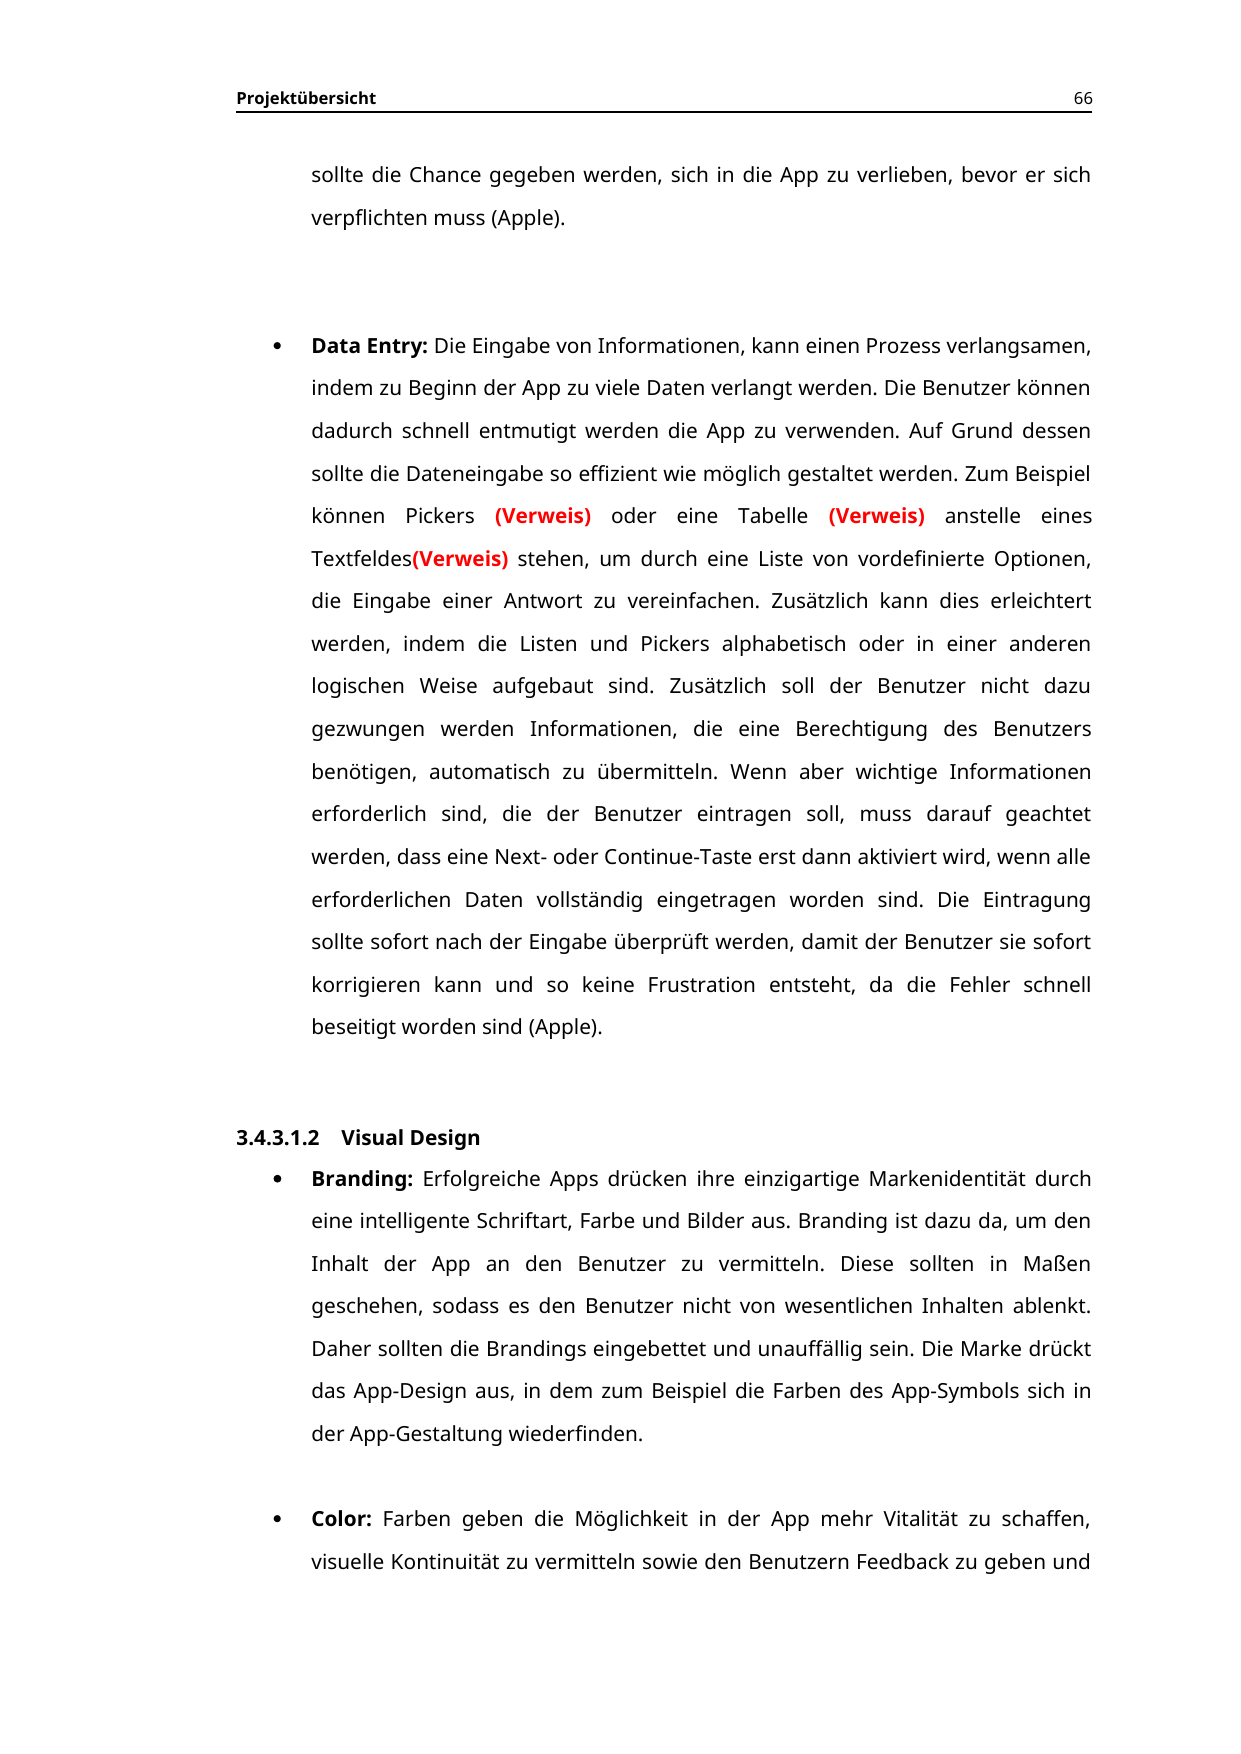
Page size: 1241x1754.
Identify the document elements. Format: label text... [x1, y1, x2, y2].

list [274, 160, 1092, 231]
subtitle Visual Design [236, 1123, 1092, 1151]
list Branding: Erfolgreiche Apps drücken ihre einzigartige Markenidentität durch eine intelligente Schriftart, Farbe und Bilder aus. Branding ist dazu da, um den Inhalt der App an den Benutzer zu vermitteln. Diese sollten in Maßen geschehen, sodass es den Benutzer nicht von wesentlichen Inhalten ablenkt. Daher sollten die Brandings eingebettet und unauffällig sein. Die Marke drückt das App-Design aus, in dem zum Beispiel die Farben des App-Symbols sich in der App-Gestaltung wiederfinden. [274, 1164, 1092, 1448]
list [274, 1504, 1092, 1576]
list Data Entry: Die Eingabe von Informationen, kann einen Prozess verlangsamen, indem zu Beginn der App zu viele Daten verlangt werden. Die Benutzer können dadurch schnell entmutigt werden die App zu verwenden. Auf Grund dessen sollte die Dateneingabe so effizient wie möglich gestaltet werden. Zum Beispiel können Pickers (Verweis) oder eine Tabelle (Verweis) anstelle eines Textfeldes(Verweis) stehen, um durch eine Liste von vordefinierte Optionen, die Eingabe einer Antwort zu vereinfachen. Zusätzlich kann dies erleichtert werden, indem die Listen und Pickers alphabetisch oder in einer anderen logischen Weise aufgebaut sind. Zusätzlich soll der Benutzer nicht dazu gezwungen werden Informationen, die eine Berechtigung des Benutzers benötigen, automatisch zu übermitteln. Wenn aber wichtige Informationen erforderlich sind, die der Benutzer eintragen soll, muss darauf geachtet werden, dass eine Next- oder Continue-Taste erst dann aktiviert wird, wenn alle erforderlichen Daten vollständig eingetragen worden sind. Die Eintragung sollte sofort nach der Eingabe überprüft werden, damit der Benutzer sie sofort korrigieren kann und so keine Frustration entsteht, da die Fehler schnell beseitigt worden sind (Apple). [274, 331, 1092, 1041]
